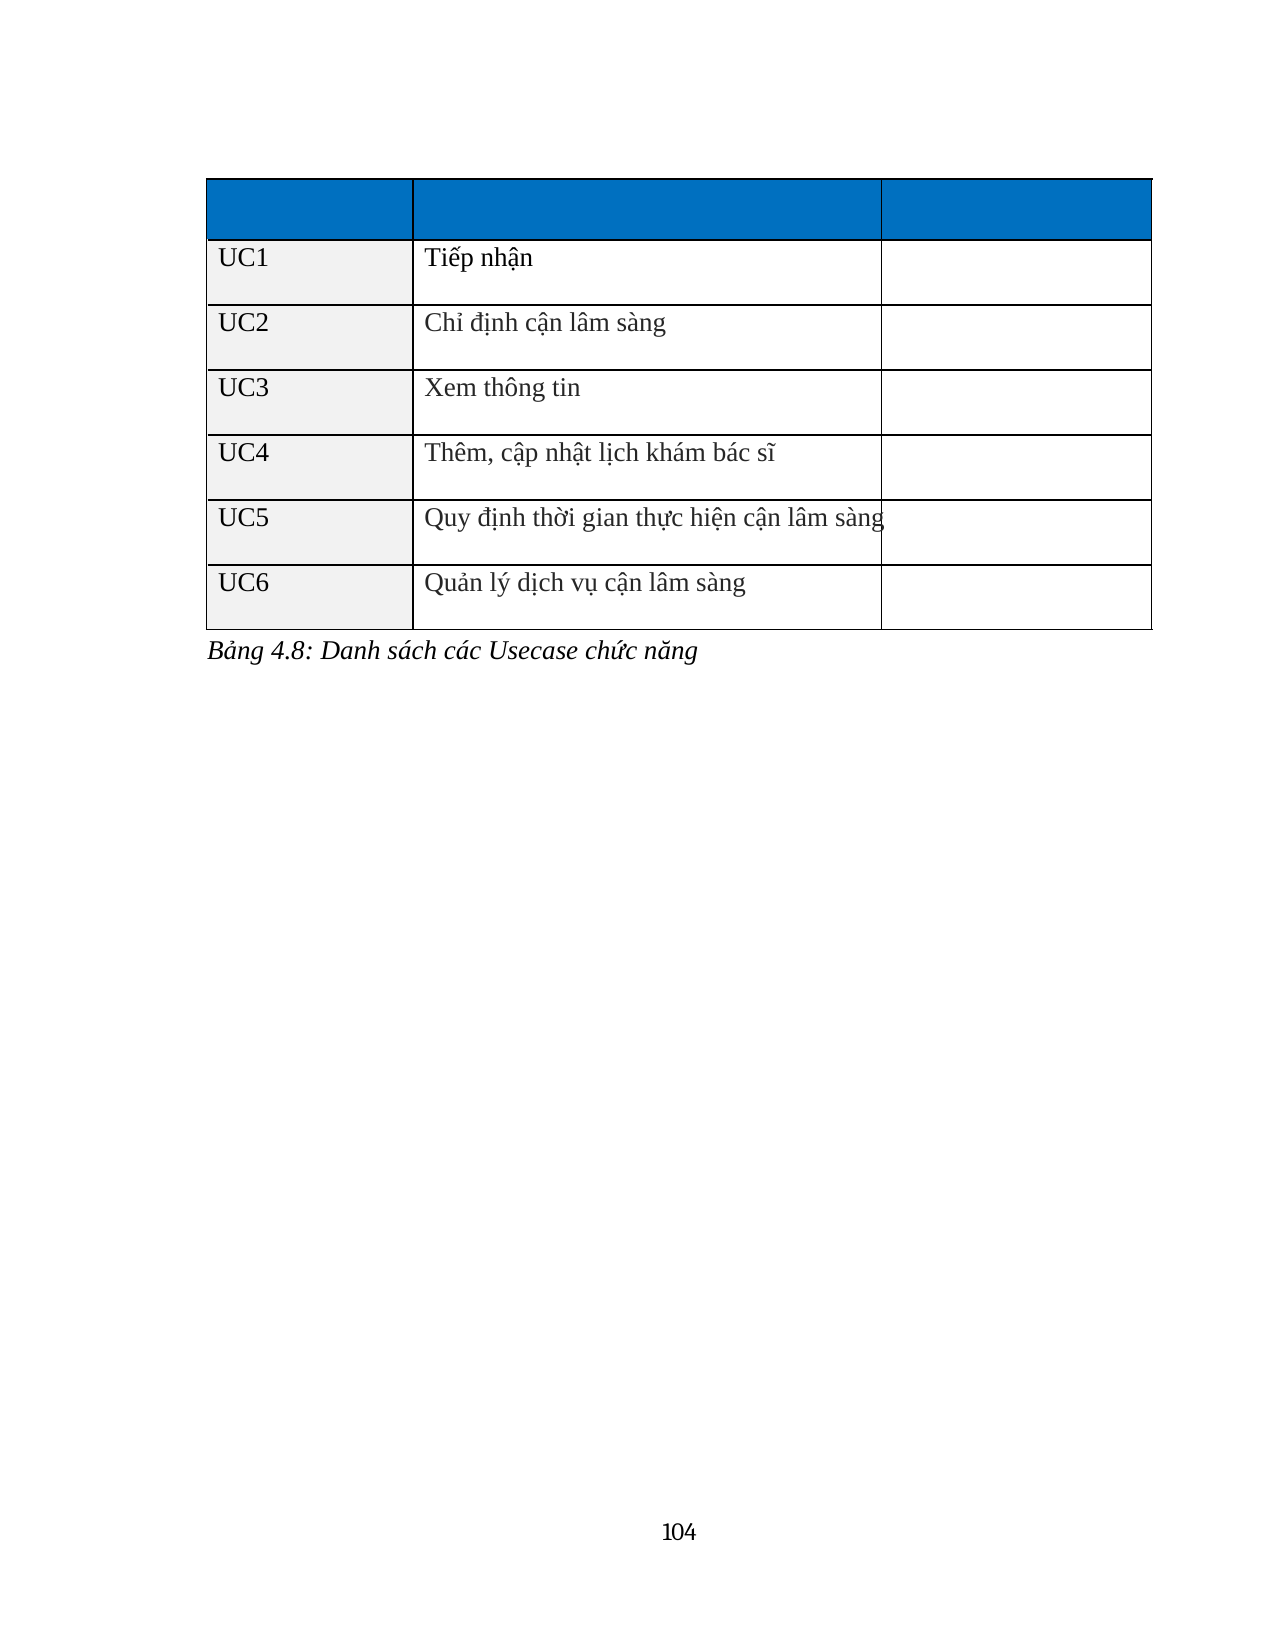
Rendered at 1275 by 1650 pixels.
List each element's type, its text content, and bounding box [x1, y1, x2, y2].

table_cell UC4 [207, 435, 412, 499]
table_cell UC6 [207, 565, 412, 629]
table_cell [882, 306, 1151, 369]
subtitle Bảng 4.8: Danh sách các Usecase chức năng [207, 634, 1152, 666]
table_cell Xem thông tin [414, 371, 881, 434]
table_header UseCaseID [207, 180, 412, 239]
table_cell Tiếp nhận [414, 241, 881, 304]
table_cell [882, 436, 1151, 499]
table_cell [882, 371, 1151, 434]
table_cell Thêm, cập nhật lịch khám bác sĩ [414, 436, 881, 499]
table_cell Chỉ định cận lâm sàng [414, 306, 881, 369]
table_cell [882, 501, 1151, 564]
table_cell UC1 [207, 240, 412, 304]
table_header Ghi chú [882, 180, 1151, 239]
table_header Tên Use case [414, 180, 881, 239]
table_cell UC5 [207, 500, 412, 564]
table_cell Quy định thời gian thực hiện cận lâm sàng [414, 501, 881, 564]
table_cell Quản lý dịch vụ cận lâm sàng [414, 566, 881, 629]
table_cell UC3 [207, 370, 412, 434]
table_cell [882, 566, 1151, 629]
table_cell [882, 241, 1151, 304]
table_cell UC2 [207, 305, 412, 369]
